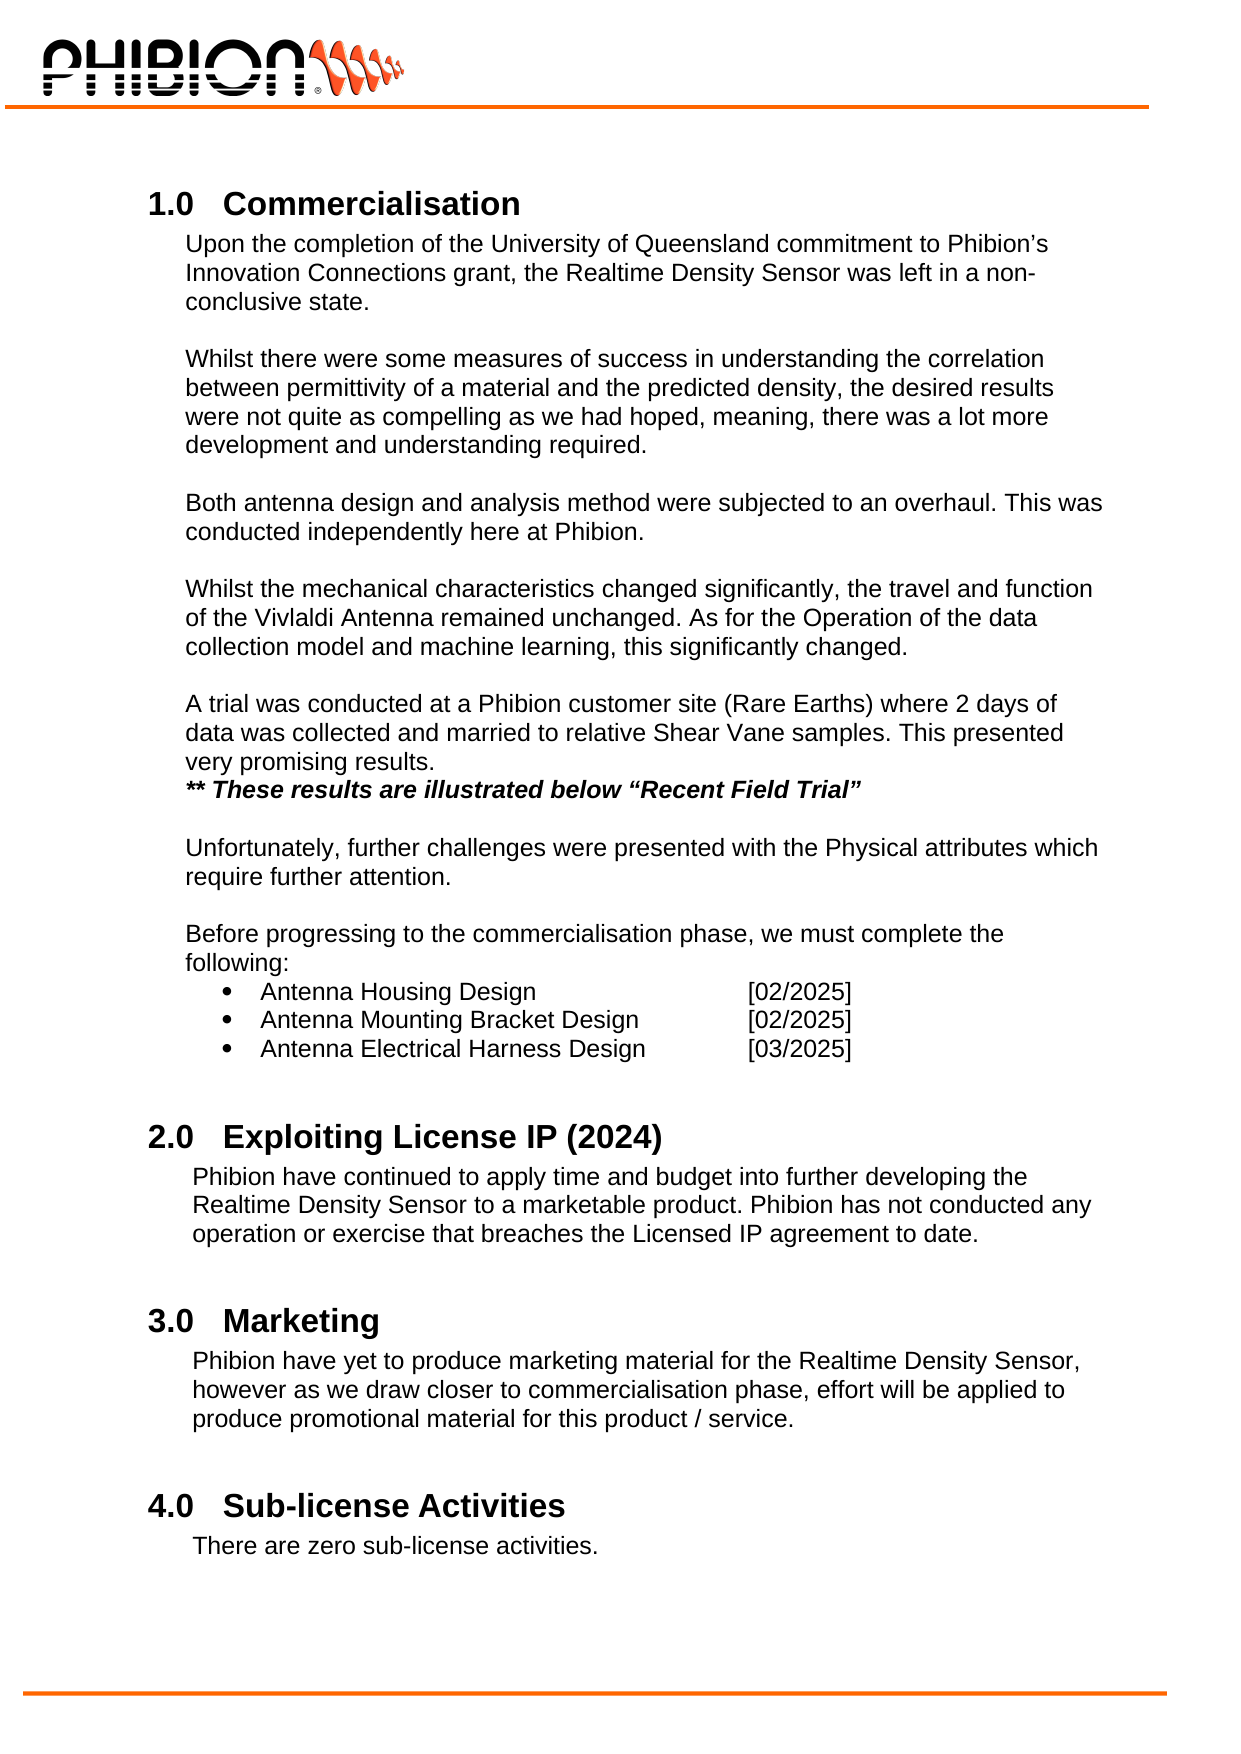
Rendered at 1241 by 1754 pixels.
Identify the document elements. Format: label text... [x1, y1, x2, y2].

text Whilst the mechanical characteristics changed significantly, the travel and function of the Vivlaldi Antenna remained unchanged. As for the Operation of the data collection model and machine learning, this significantly changed. [185, 574, 1110, 660]
text Phibion have continued to apply time and budget into further developing the Realtime Density Sensor to a marketable product. Phibion has not conducted any operation or exercise that breaches the Licensed IP agreement to date. [192, 1161, 1110, 1248]
list Antenna Electrical Harness Design [03/2025] [223, 1034, 1110, 1063]
text Before progressing to the commercialisation phase, we must complete the following: [185, 919, 1110, 976]
subtitle Sub-license Activities [148, 1486, 1110, 1524]
text Unfortunately, further challenges were presented with the Physical attributes which require further attention. [185, 833, 1110, 890]
text There are zero sub-license activities. [192, 1531, 1110, 1559]
text ** These results are illustrated below “Recent Field Trial” [185, 775, 1110, 804]
subtitle Marketing [148, 1301, 1110, 1340]
text Whilst there were some measures of success in understanding the correlation between permittivity of a material and the predicted density, the desired results were not quite as compelling as we had hoped, meaning, there was a lot more development and understanding required. [185, 344, 1110, 459]
text Both antenna design and analysis method were subjected to an overhaul. This was conducted independently here at Phibion. [185, 488, 1110, 545]
text A trial was conducted at a Phibion customer site (Rare Earths) where 2 days of data was collected and married to relative Shear Vane samples. This presented very promising results. [185, 689, 1110, 775]
subtitle Commercialisation [148, 184, 1110, 223]
text Upon the completion of the University of Queensland commitment to Phibion’s Innovation Connections grant, the Realtime Density Sensor was left in a non-conclusive state. [185, 229, 1110, 315]
list Antenna Mounting Bracket Design [02/2025] [223, 1005, 1110, 1034]
subtitle Exploiting License IP (2024) [148, 1117, 1110, 1155]
list Antenna Housing Design [02/2025] [223, 976, 1110, 1005]
text Phibion have yet to produce marketing material for the Realtime Density Sensor, however as we draw closer to commercialisation phase, effort will be applied to produce promotional material for this product / service. [192, 1346, 1110, 1432]
picture [43, 39, 405, 96]
